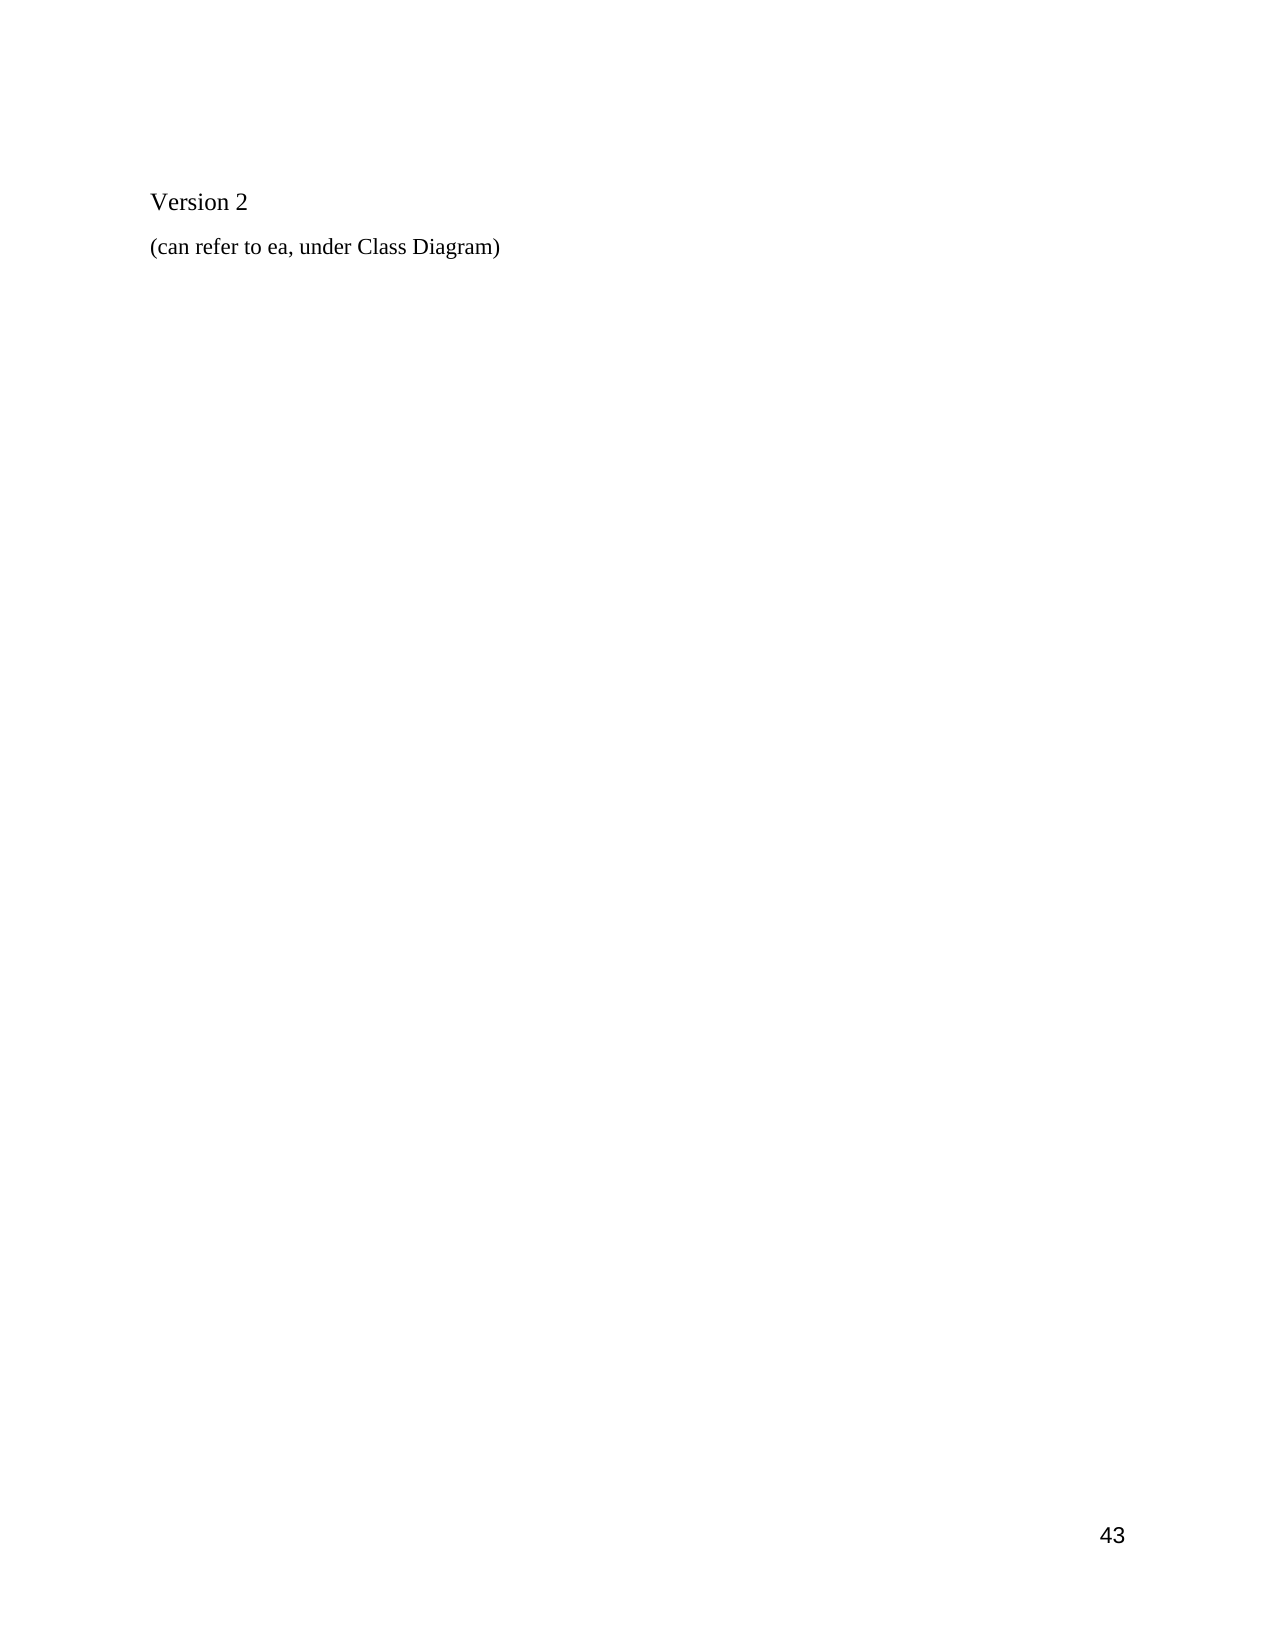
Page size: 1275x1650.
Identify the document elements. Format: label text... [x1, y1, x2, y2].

text (can refer to ea, under Class Diagram) [150, 233, 1125, 259]
subtitle Version 2 [150, 187, 1125, 216]
